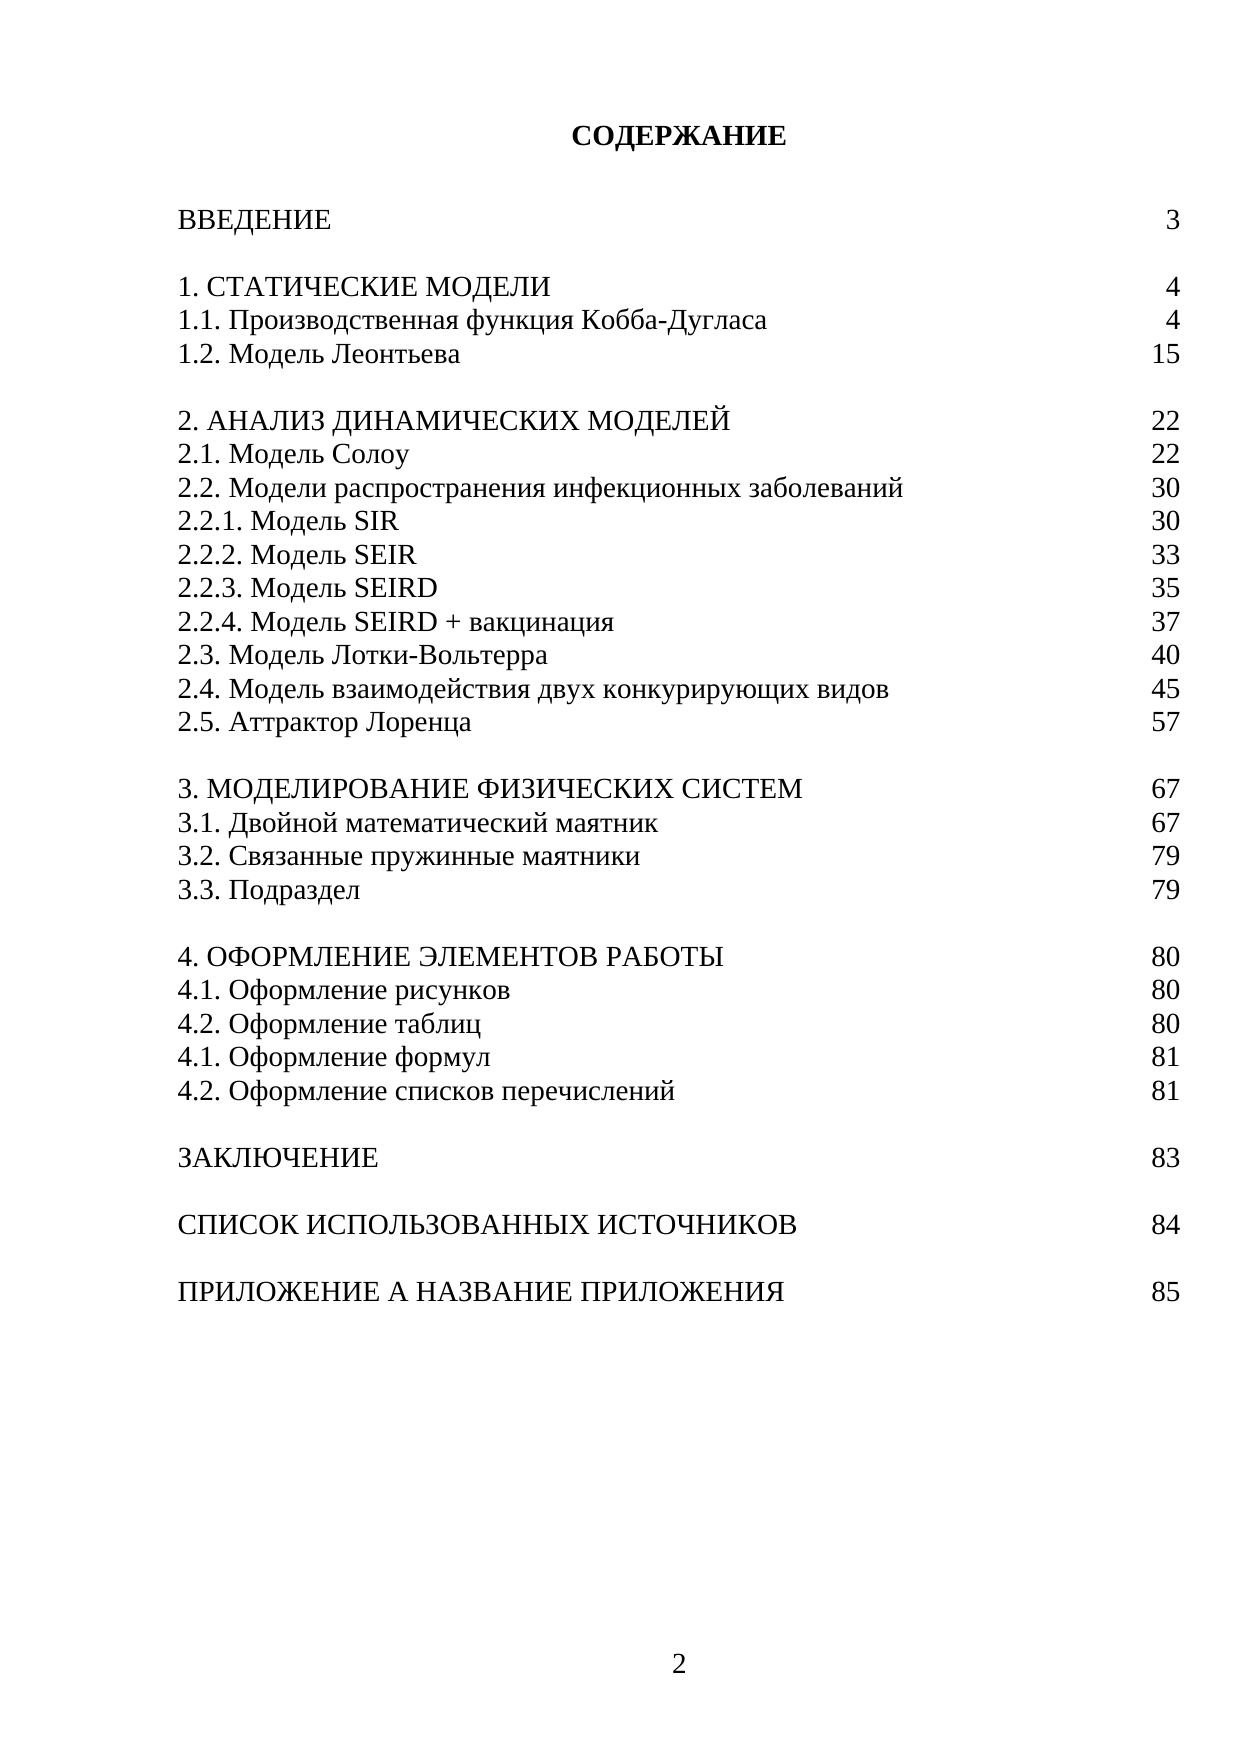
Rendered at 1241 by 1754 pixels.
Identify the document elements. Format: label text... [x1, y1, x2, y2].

text Содержание [177, 118, 1181, 152]
